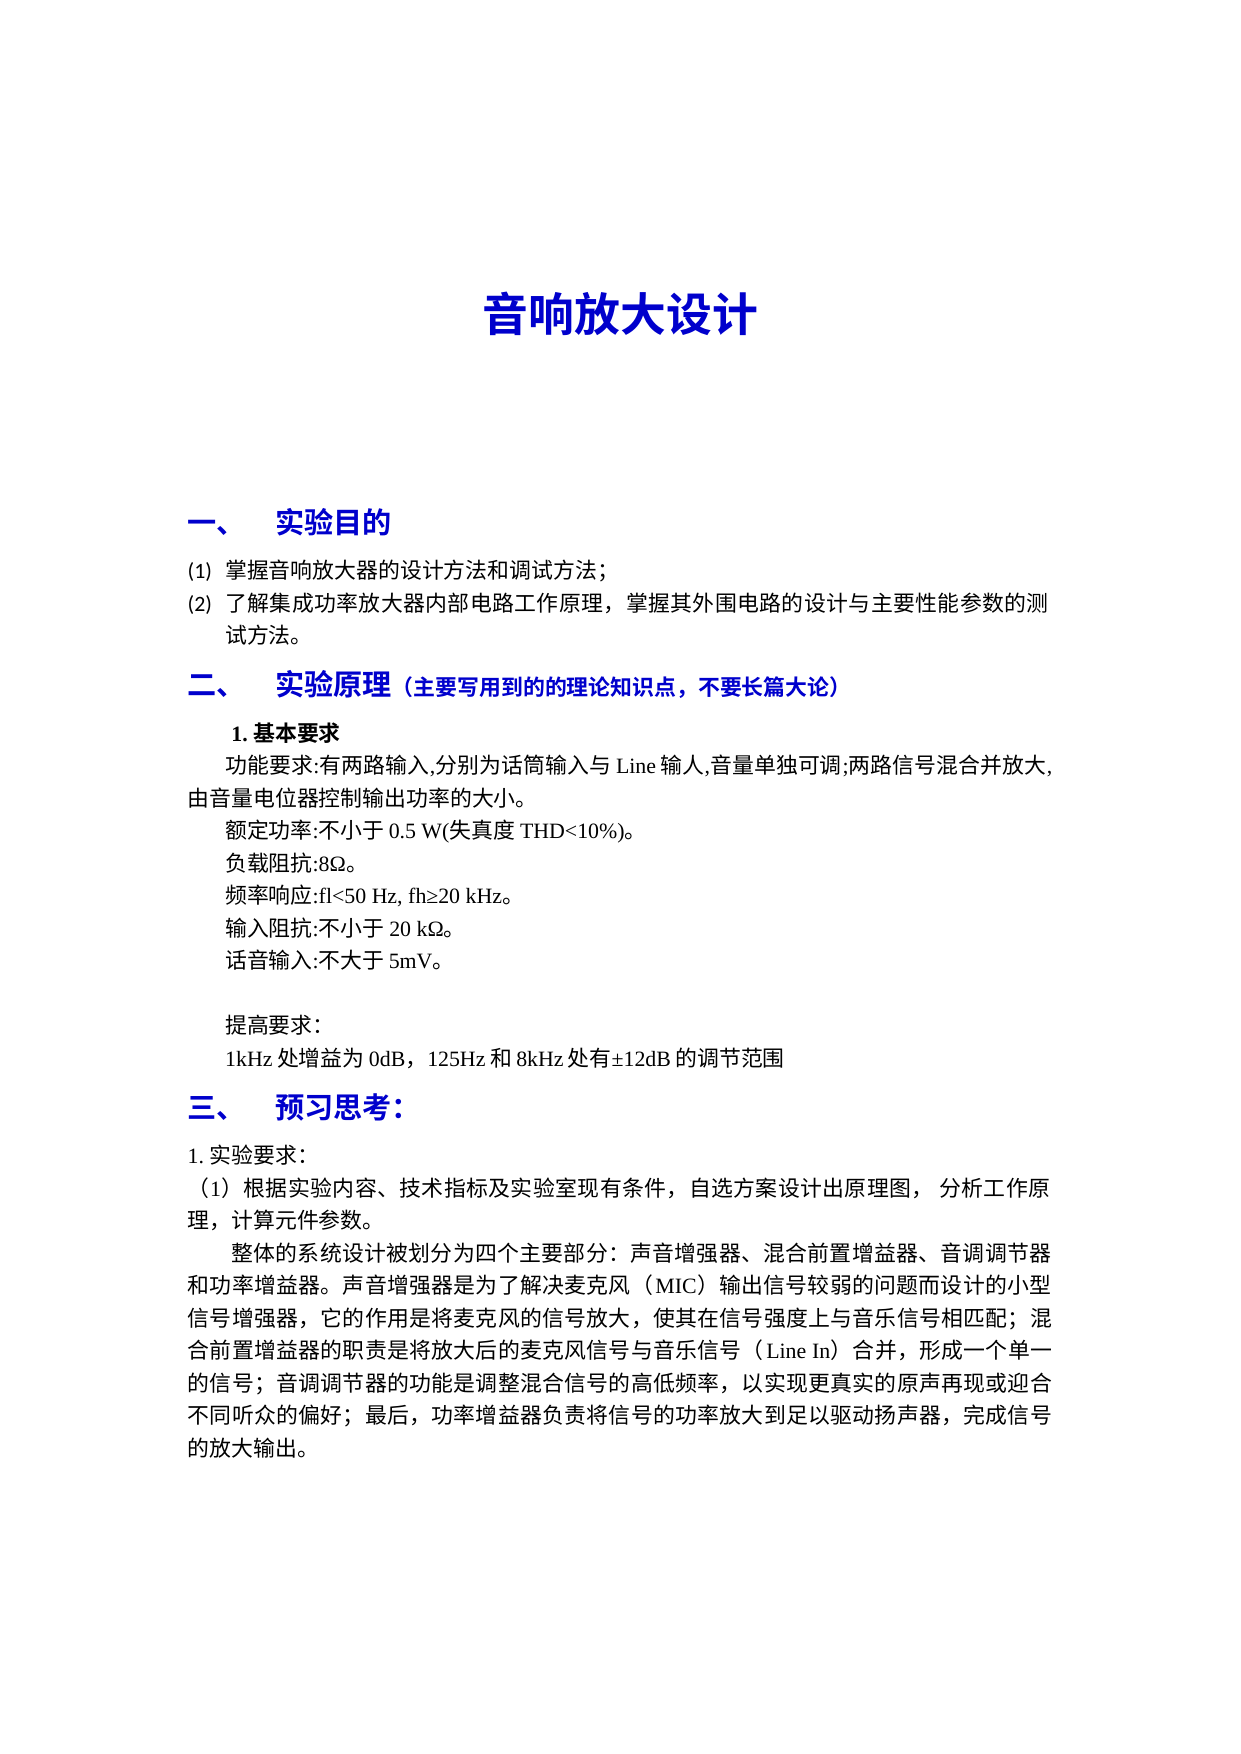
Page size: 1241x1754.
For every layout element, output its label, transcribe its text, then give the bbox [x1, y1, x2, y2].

list 预习思考： [187, 1073, 1053, 1138]
text 1. 基本要求 [187, 715, 1053, 748]
text 负载阻抗:8Ω。 [187, 845, 1053, 878]
text 话音输入:不大于5mV。 [187, 943, 1053, 975]
list 掌握音响放大器的设计方法和调试方法； [187, 553, 1053, 585]
list 了解集成功率放大器内部电路工作原理，掌握其外围电路的设计与主要性能参数的测 试方法。 [187, 585, 1053, 650]
text 1. 实验要求： [187, 1138, 1053, 1170]
text 频率响应:fl<50 Hz, fh≥20 kHz。 [187, 878, 1053, 910]
list 实验目的 [187, 488, 1053, 553]
text 额定功率:不小于0.5 W(失真度 THD<10%)。 [187, 813, 1053, 845]
text 提高要求： [187, 1008, 1053, 1040]
subtitle 音响放大设计 [187, 262, 1053, 360]
text 功能要求:有两路输入,分别为话筒输入与Line输人,音量单独可调;两路信号混合并放大,由音量电位器控制输出功率的大小。 [187, 748, 1053, 813]
text 输入阻抗:不小于 20 kΩ。 [187, 910, 1053, 943]
text 整体的系统设计被划分为四个主要部分：声音增强器、混合前置增益器、音调调节器和功率增益器。声音增强器是为了解决麦克风（MIC）输出信号较弱的问题而设计的小型信号增强器，它的作用是将麦克风的信号放大，使其在信号强度上与音乐信号相匹配；混合前置增益器的职责是将放大后的麦克风信号与音乐信号（Line In）合并，形成一个单一的信号；音调调节器的功能是调整混合信号的高低频率，以实现更真实的原声再现或迎合不同听众的偏好；最后，功率增益器负责将信号的功率放大到足以驱动扬声器，完成信号的放大输出。 [187, 1235, 1053, 1463]
text 1kHz处增益为0dB，125Hz和8kHz处有±12dB的调节范围 [187, 1040, 1053, 1073]
list 实验原理（主要写用到的的理论知识点，不要长篇大论） [187, 650, 1053, 715]
text （1）根据实验内容、技术指标及实验室现有条件，自选方案设计出原理图， 分析工作原理，计算元件参数。 [187, 1170, 1053, 1235]
